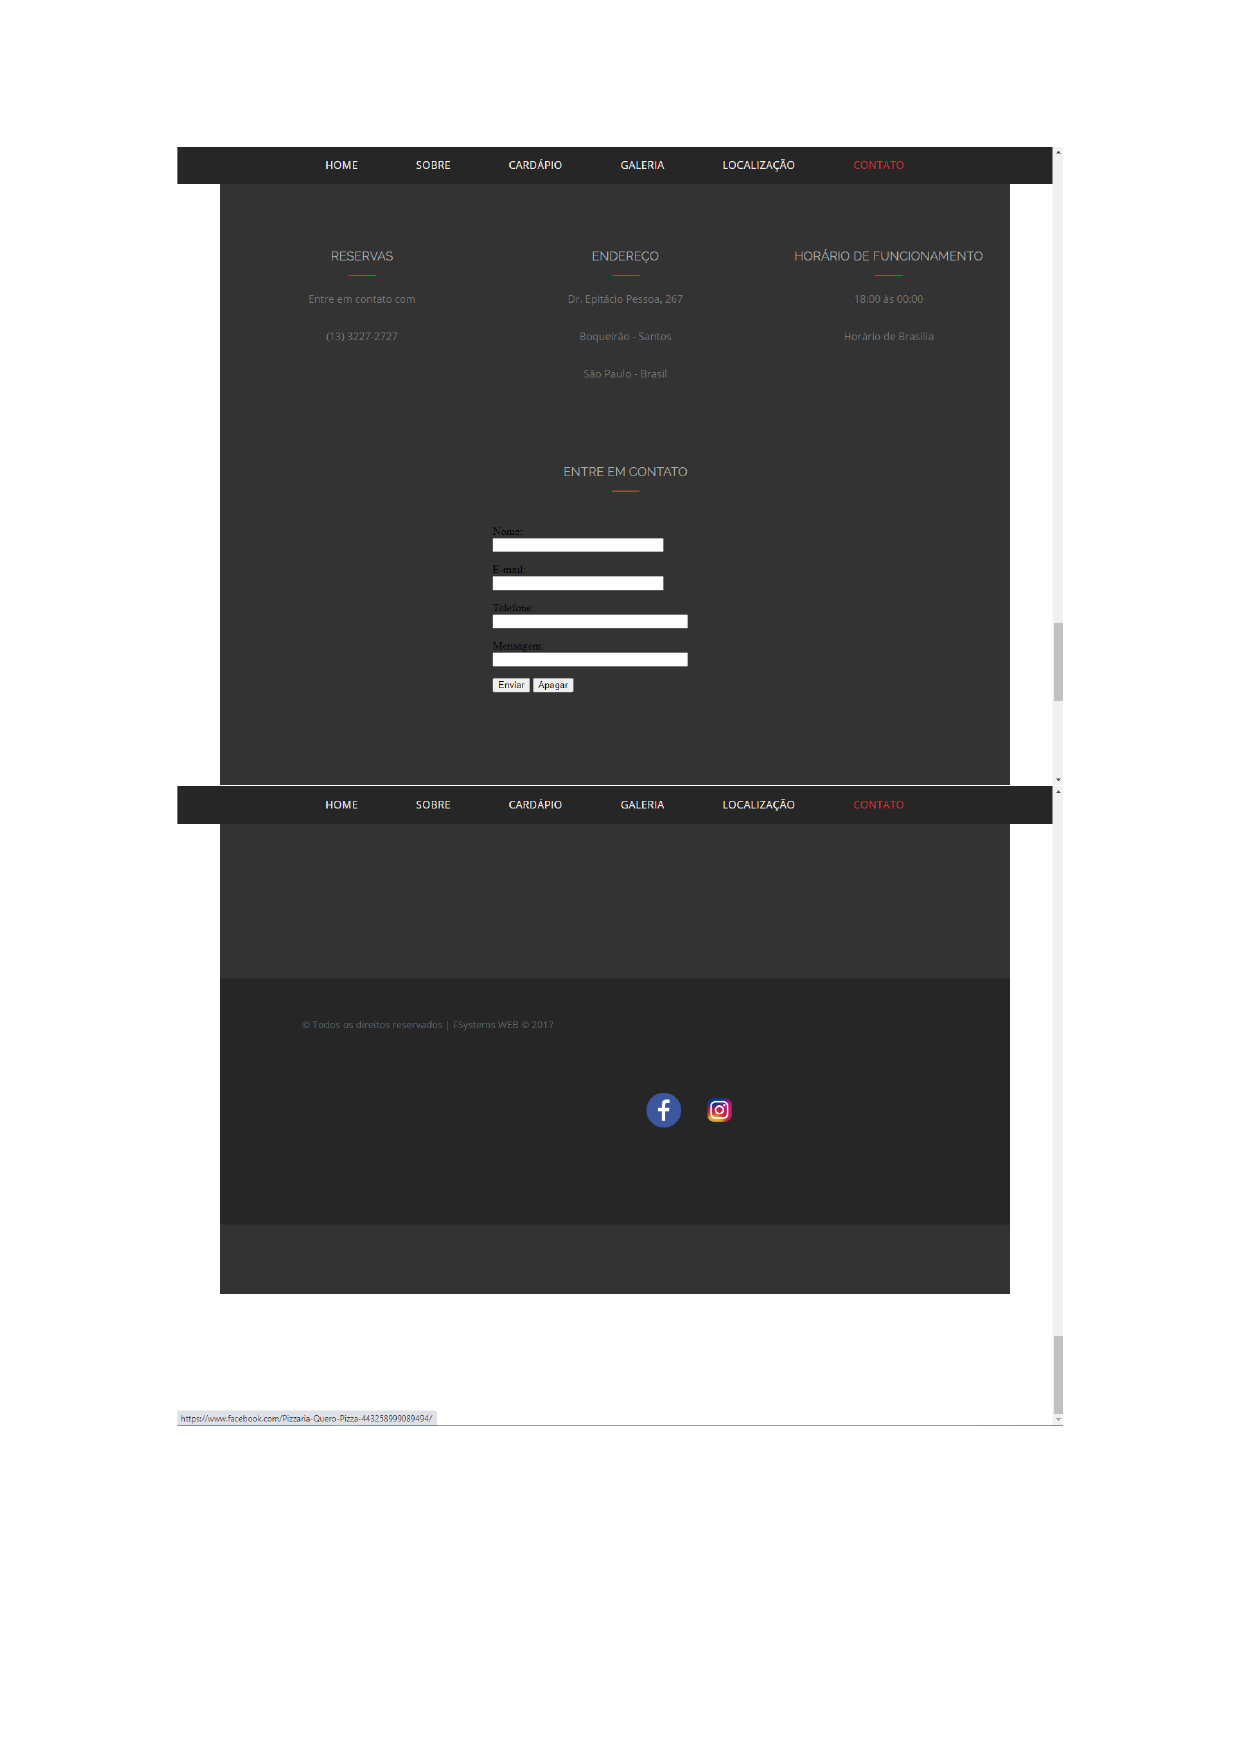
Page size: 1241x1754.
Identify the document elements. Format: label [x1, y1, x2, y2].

picture [177, 147, 1063, 785]
picture [177, 786, 1063, 1426]
